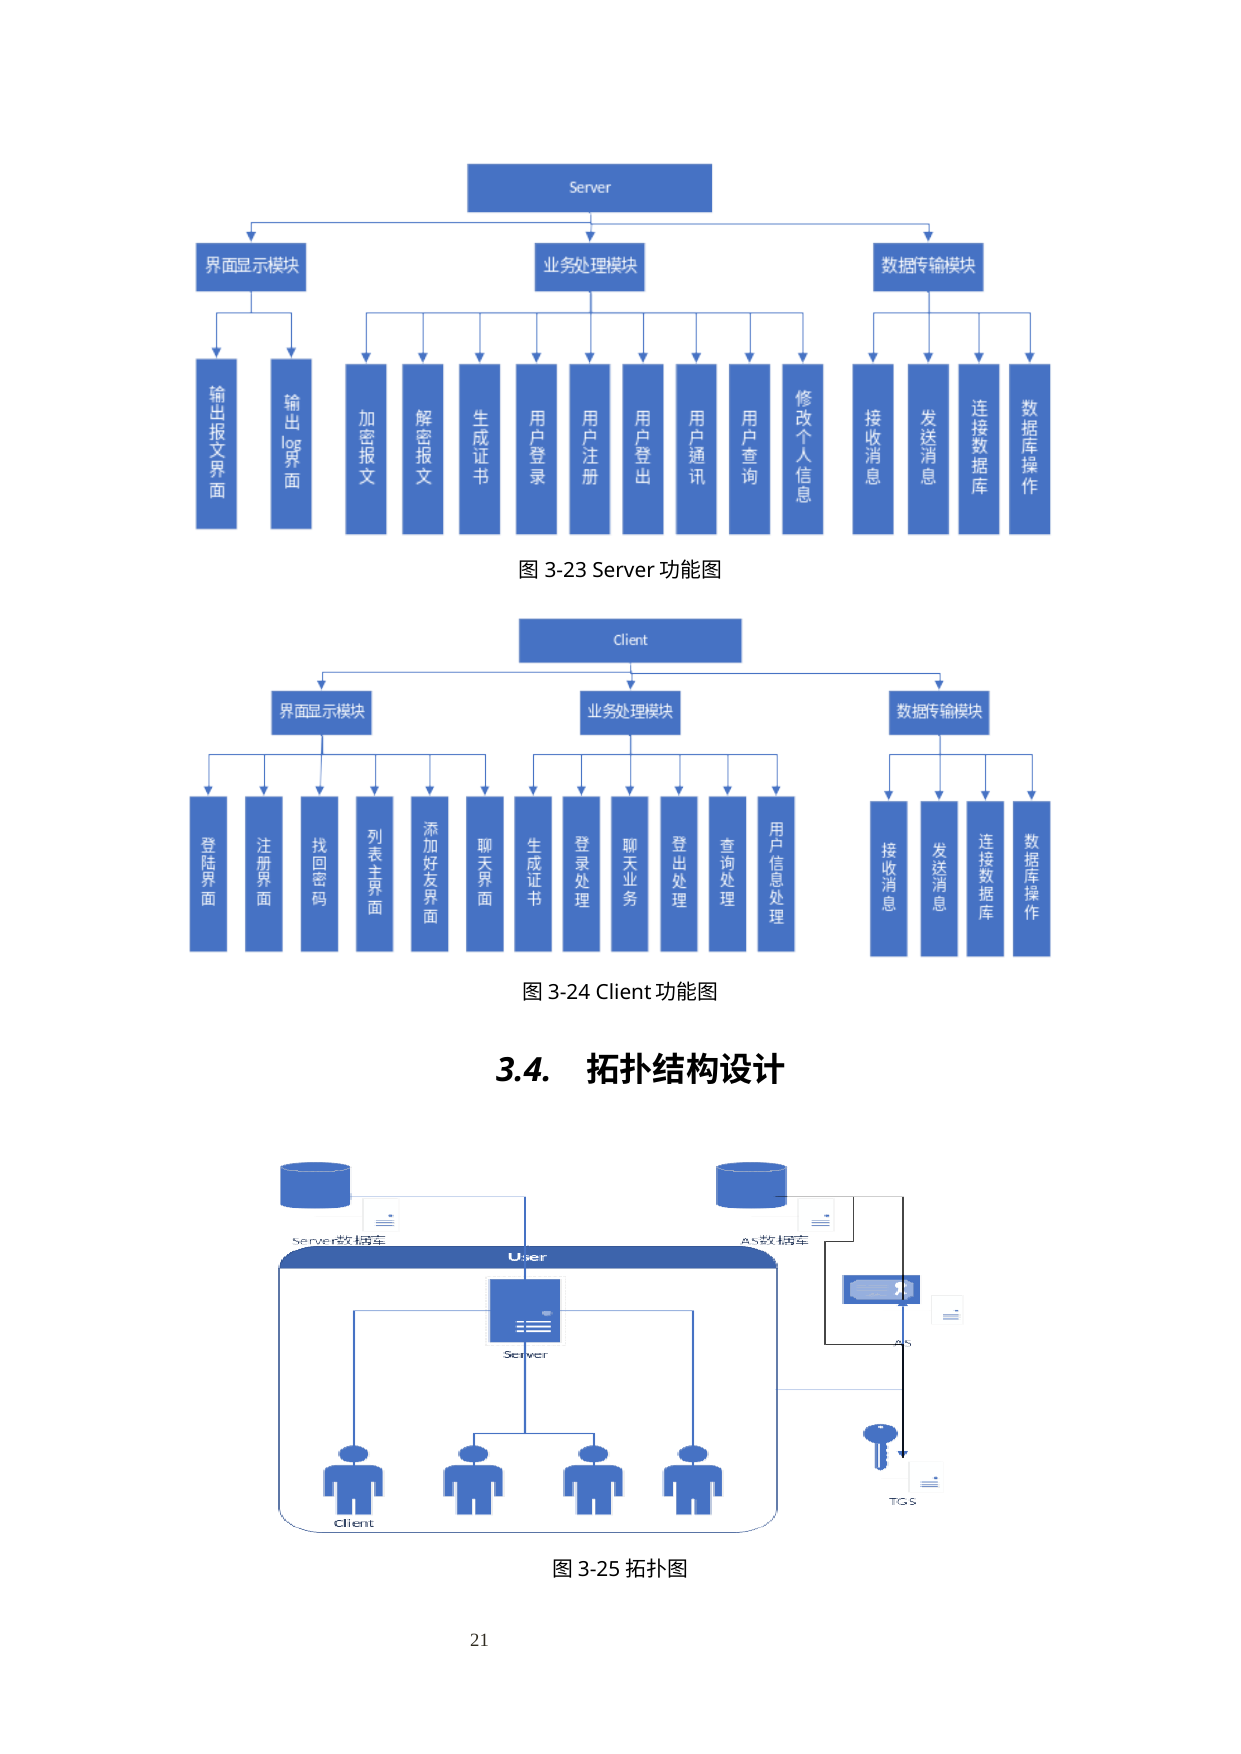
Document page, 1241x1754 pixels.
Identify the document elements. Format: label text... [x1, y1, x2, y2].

subtitle 拓扑结构设计 [229, 1034, 1053, 1099]
